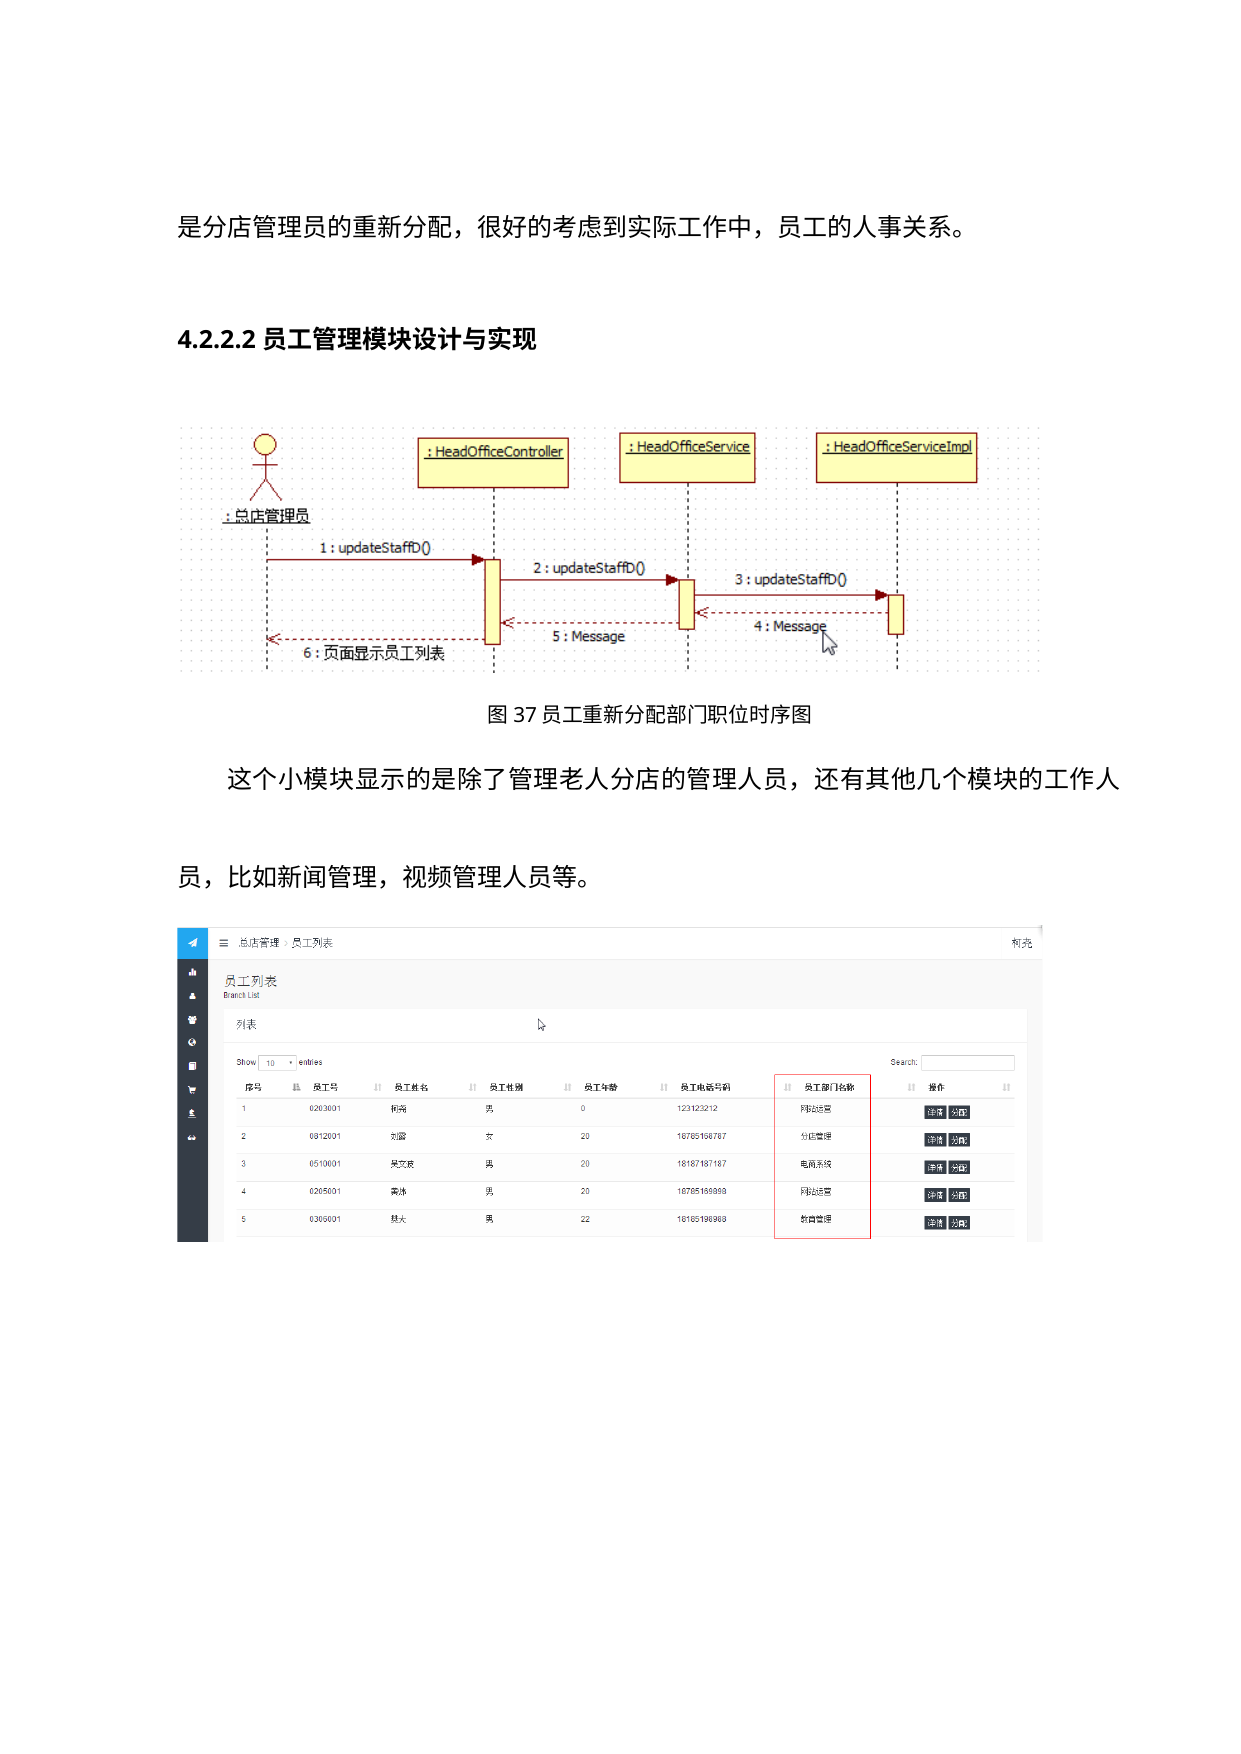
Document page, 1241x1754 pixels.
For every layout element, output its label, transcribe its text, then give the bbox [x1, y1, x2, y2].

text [177, 193, 1122, 258]
text 这个小模块显示的是除了管理老人分店的管理人员，还有其他几个模块的工作人员，比如新闻管理，视频管理人员等。 [177, 745, 1122, 908]
text 图 37员工重新分配部门职位时序图 [177, 698, 1122, 730]
subtitle 4.2.2.2 员工管理模块设计与实现 [177, 305, 1122, 370]
picture [177, 925, 1043, 1242]
picture [177, 420, 1043, 673]
